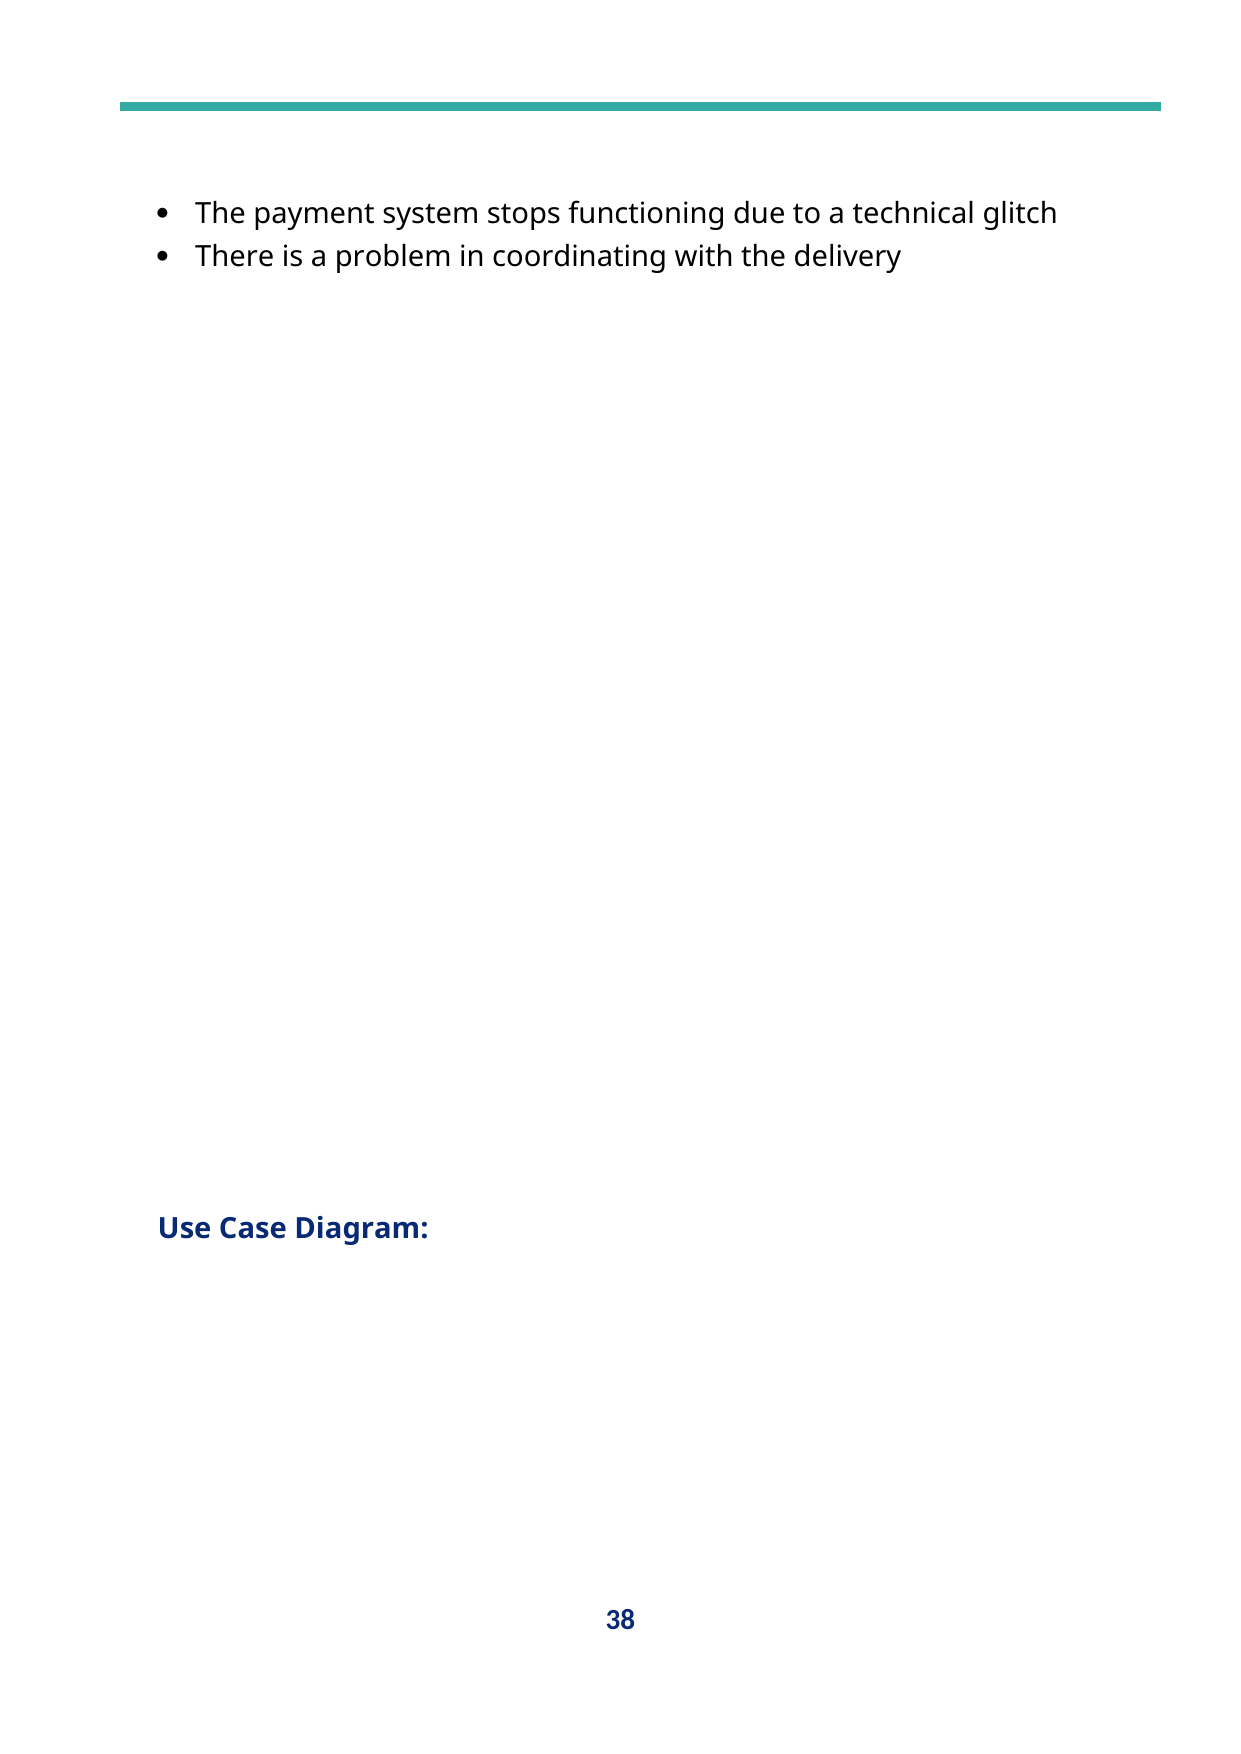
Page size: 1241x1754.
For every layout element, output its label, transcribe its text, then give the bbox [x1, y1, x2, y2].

text Use Case Diagram: [157, 1208, 1120, 1247]
list The payment system stops functioning due to a technical glitch [157, 193, 1120, 232]
list There is a problem in coordinating with the delivery [157, 236, 1120, 275]
